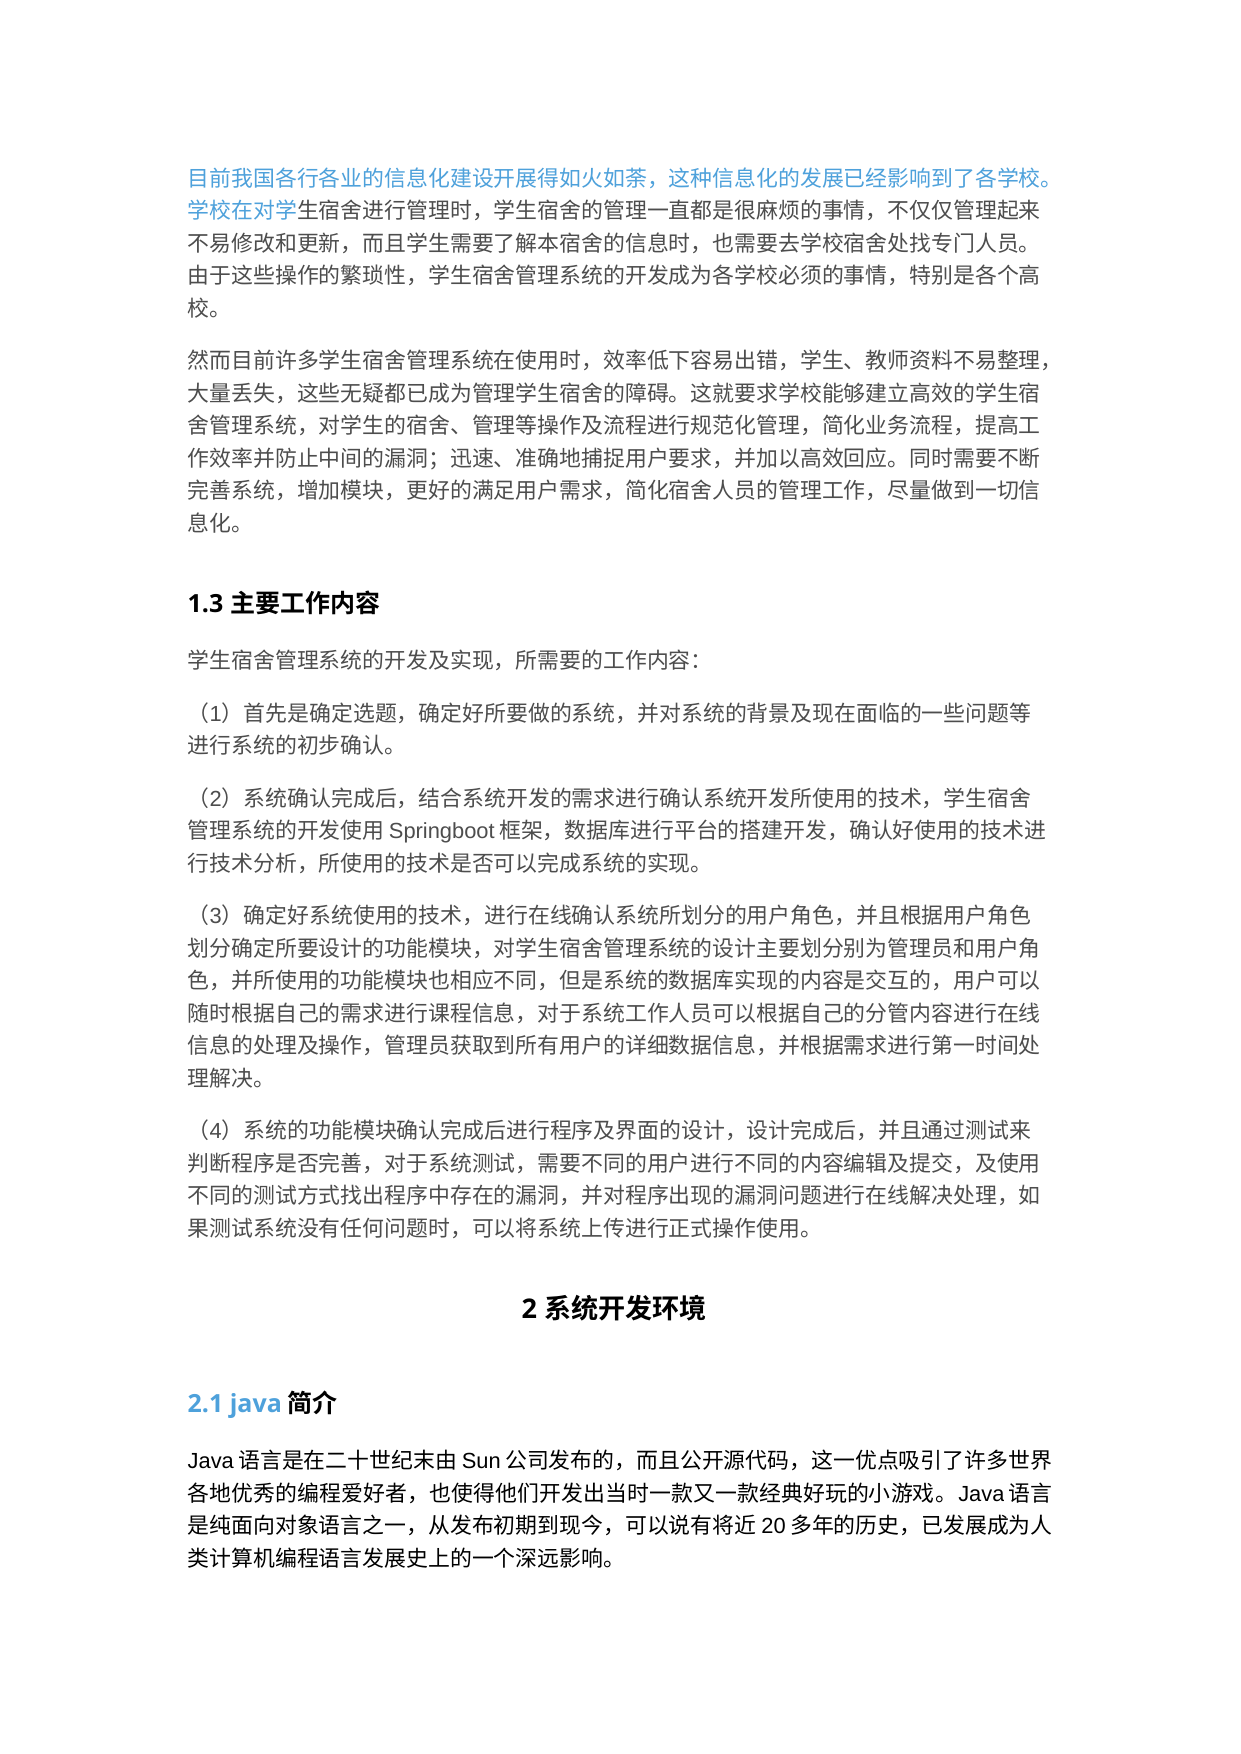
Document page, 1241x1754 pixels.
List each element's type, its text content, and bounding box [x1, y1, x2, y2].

text 学生宿舍管理系统的开发及实现，所需要的工作内容： [187, 644, 1053, 677]
text （4）系统的功能模块确认完成后进行程序及界面的设计，设计完成后，并且通过测试来判断程序是否完善，对于系统测试，需要不同的用户进行不同的内容编辑及提交，及使用不同的测试方式找出程序中存在的漏洞，并对程序出现的漏洞问题进行在线解决处理，如果测试系统没有任何问题时，可以将系统上传进行正式操作使用。 [187, 1114, 1053, 1244]
text 然而目前许多学生宿舍管理系统在使用时，效率低下容易出错，学生、教师资料不易整理，大量丢失，这些无疑都已成为管理学生宿舍的障碍。这就要求学校能够建立高效的学生宿舍管理系统，对学生的宿舍、管理等操作及流程进行规范化管理，简化业务流程，提高工作效率并防止中间的漏洞；迅速、准确地捕捉用户要求，并加以高效回应。同时需要不断完善系统，增加模块，更好的满足用户需求，简化宿舍人员的管理工作，尽量做到一切信息化。 [187, 344, 1053, 539]
text （1）首先是确定选题，确定好所要做的系统，并对系统的背景及现在面临的一些问题等进行系统的初步确认。 [187, 697, 1053, 762]
text （2）系统确认完成后，结合系统开发的需求进行确认系统开发所使用的技术，学生宿舍管理系统的开发使用Springboot框架，数据库进行平台的搭建开发，确认好使用的技术进行技术分析，所使用的技术是否可以完成系统的实现。 [187, 782, 1053, 879]
text （3）确定好系统使用的技术，进行在线确认系统所划分的用户角色，并且根据用户角色划分确定所要设计的功能模块，对学生宿舍管理系统的设计主要划分别为管理员和用户角色，并所使用的功能模块也相应不同，但是系统的数据库实现的内容是交互的，用户可以随时根据自己的需求进行课程信息，对于系统工作人员可以根据自己的分管内容进行在线信息的处理及操作，管理员获取到所有用户的详细数据信息，并根据需求进行第一时间处理解决。 [187, 899, 1053, 1094]
subtitle 2.1 java简介 [187, 1369, 1053, 1434]
text 目前我国各行各业的信息化建设开展得如火如荼，这种信息化的发展已经影响到了各学校。学校在对学生宿舍进行管理时，学生宿舍的管理一直都是很麻烦的事情，不仅仅管理起来不易修改和更新，而且学生需要了解本宿舍的信息时，也需要去学校宿舍处找专门人员。由于这些操作的繁琐性，学生宿舍管理系统的开发成为各学校必须的事情，特别是各个高校。 [187, 162, 1053, 324]
text Java语言是在二十世纪末由Sun公司发布的，而且公开源代码，这一优点吸引了许多世界各地优秀的编程爱好者，也使得他们开发出当时一款又一款经典好玩的小游戏。Java语言是纯面向对象语言之一，从发布初期到现今，可以说有将近20多年的历史，已发展成为人类计算机编程语言发展史上的一个深远影响。 [187, 1444, 1053, 1464]
subtitle 2 系统开发环境 [187, 1274, 1053, 1339]
text Java语言是在二十世纪末由Sun公司发布的，而且公开源代码，这一优点吸引了许多世界各地优秀的编程爱好者，也使得他们开发出当时一款又一款经典好玩的小游戏。Java语言是纯面向对象语言之一，从发布初期到现今，可以说有将近20多年的历史，已发展成为人类计算机编程语言发展史上的一个深远影响。 [187, 1465, 1053, 1574]
subtitle 1.3 主要工作内容 [187, 569, 1053, 634]
